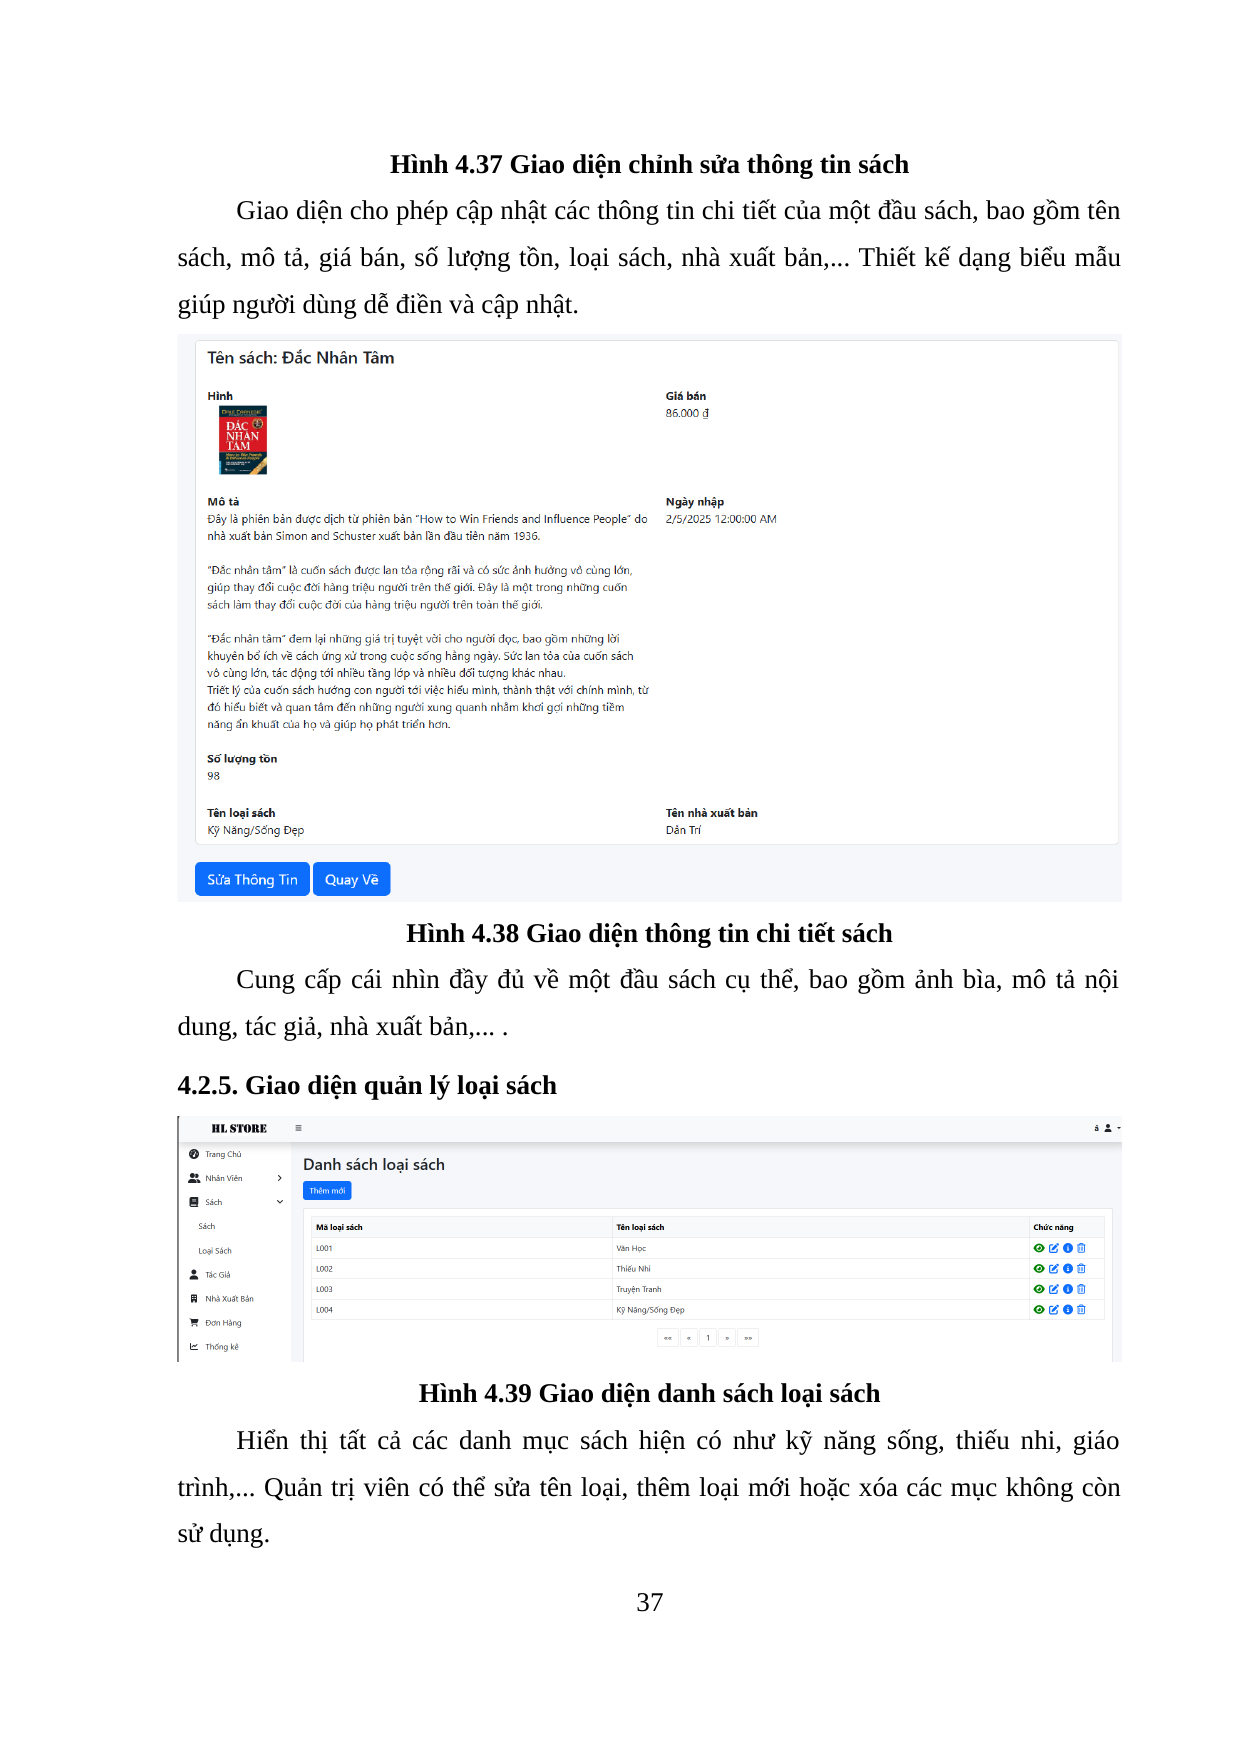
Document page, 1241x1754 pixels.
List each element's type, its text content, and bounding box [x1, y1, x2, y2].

text Hình 4.38 Giao diện thông tin chi tiết sách [177, 917, 1122, 948]
text Hình 4.37 Giao diện chỉnh sửa thông tin sách [177, 148, 1122, 179]
text Hình 4.39 Giao diện danh sách loại sách [177, 1378, 1122, 1409]
text Hiển thị tất cả các danh mục sách hiện có như kỹ năng sống, thiếu nhi, giáo trình,... Quản trị viên có thể sửa tên loại, thêm loại mới hoặc xóa các mục không còn sử dụng. [177, 1424, 1122, 1549]
text Giao diện cho phép cập nhật các thông tin chi tiết của một đầu sách, bao gồm tên sách, mô tả, giá bán, số lượng tồn, loại sách, nhà xuất bản,... Thiết kế dạng biểu mẫu giúp người dùng dễ điền và cập nhật. [177, 194, 1122, 319]
subtitle 4.2.5. Giao diện quản lý loại sách [177, 1069, 1122, 1100]
picture [177, 1116, 1123, 1362]
text Cung cấp cái nhìn đầy đủ về một đầu sách cụ thể, bao gồm ảnh bìa, mô tả nội dung, tác giả, nhà xuất bản,... . [177, 963, 1122, 1041]
picture [177, 334, 1123, 902]
